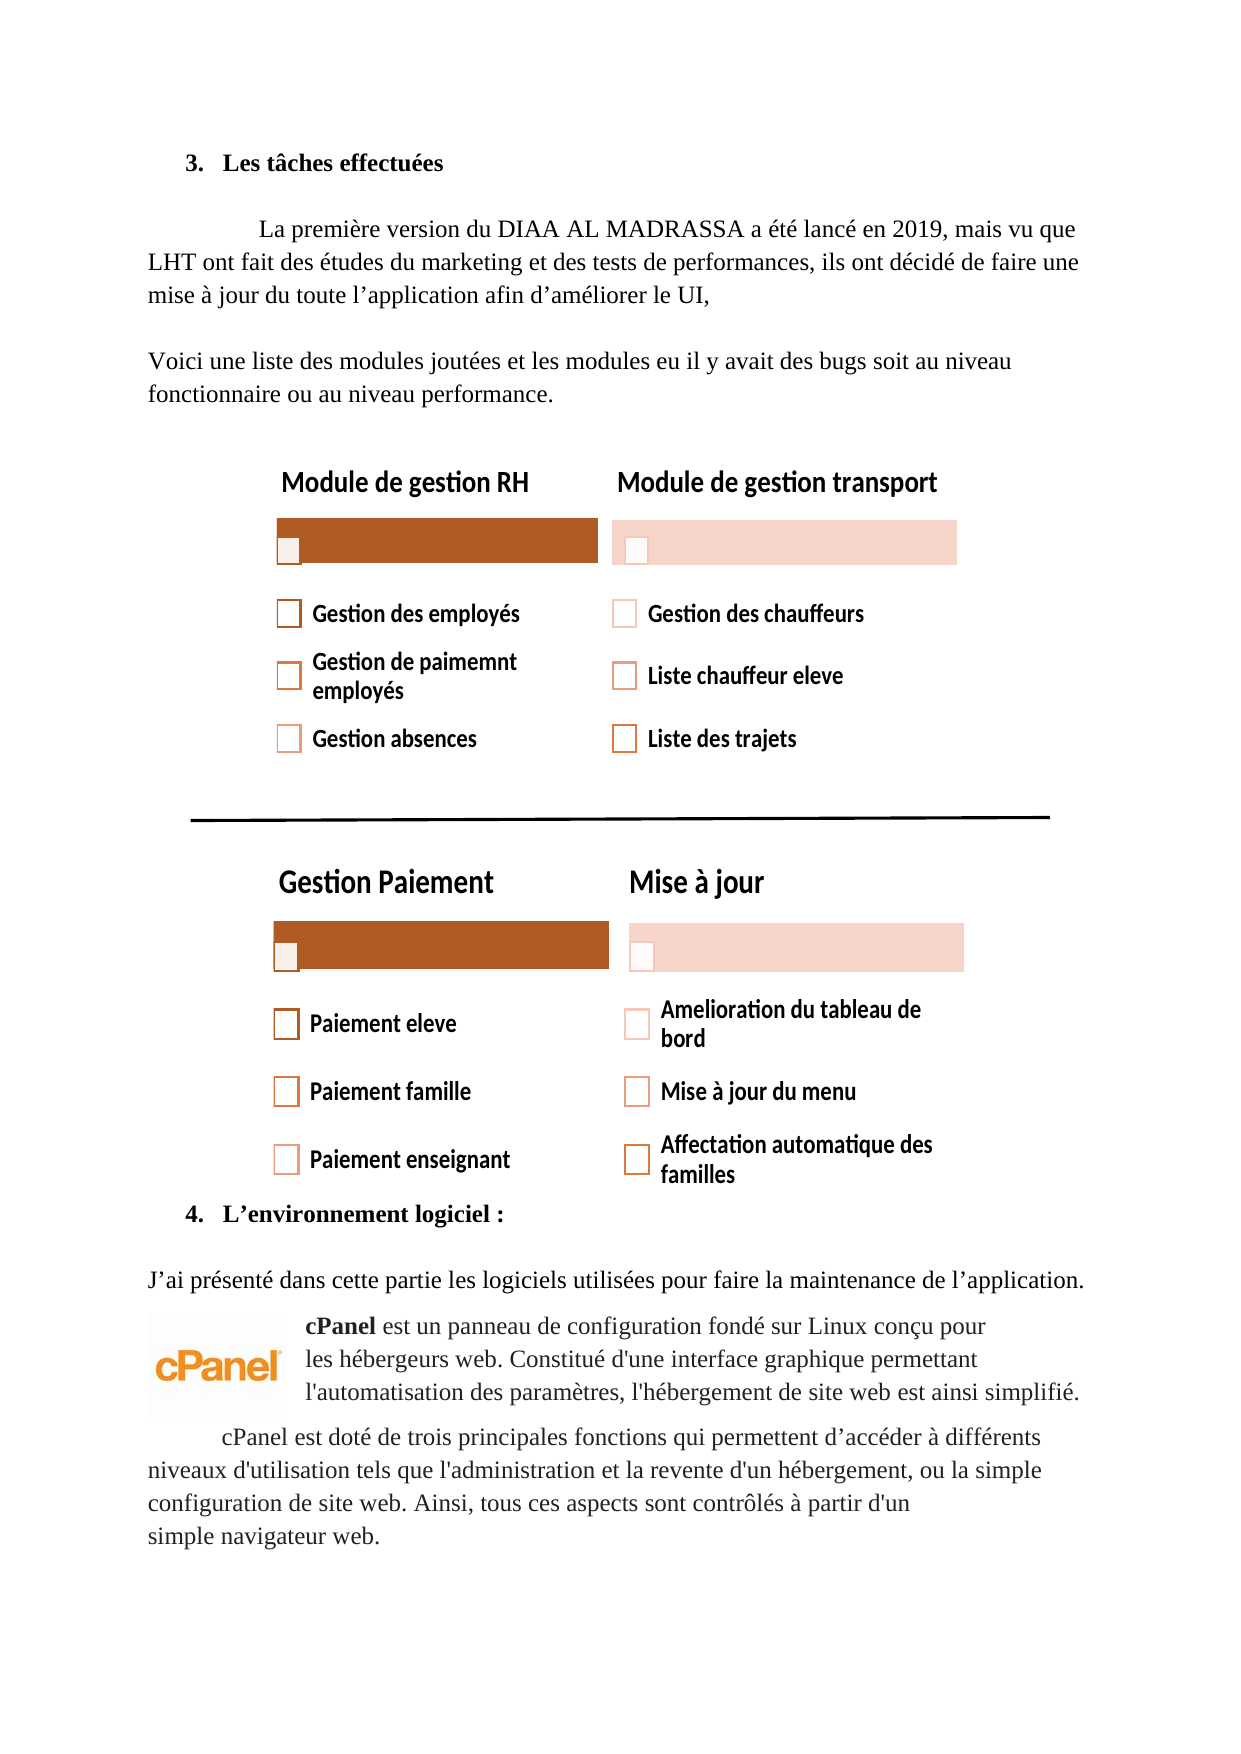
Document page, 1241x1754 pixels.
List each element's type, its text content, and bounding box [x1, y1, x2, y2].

text cPanel est un panneau de configuration fondé sur Linux conçu pour les hébergeurs web. Constitué d'une interface graphique permettant l'automatisation des paramètres, l'hébergement de site web est ainsi simplifié. [148, 1311, 1093, 1406]
list Les tâches effectuées [185, 148, 1091, 176]
picture [147, 1313, 287, 1418]
list L’environnement logiciel : [185, 1199, 1091, 1228]
text Voici une liste des modules joutées et les modules eu il y avait des bugs soit au niveau fonctionnaire ou au niveau performance. [148, 346, 1091, 407]
text La première version du DIAA AL MADRASSA a été lancé en 2019, mais vu que LHT ont fait des études du marketing et des tests de performances, ils ont décidé de faire une mise à jour du toute l’application afin d’améliorer le UI, [148, 214, 1091, 308]
text cPanel est doté de trois principales fonctions qui permettent d’accéder à différents niveaux d'utilisation tels que l'administration et la revente d'un hébergement, ou la simple configuration de site web. Ainsi, tous ces aspects sont contrôlés à partir d'un simple navigateur web. [148, 1422, 1093, 1550]
